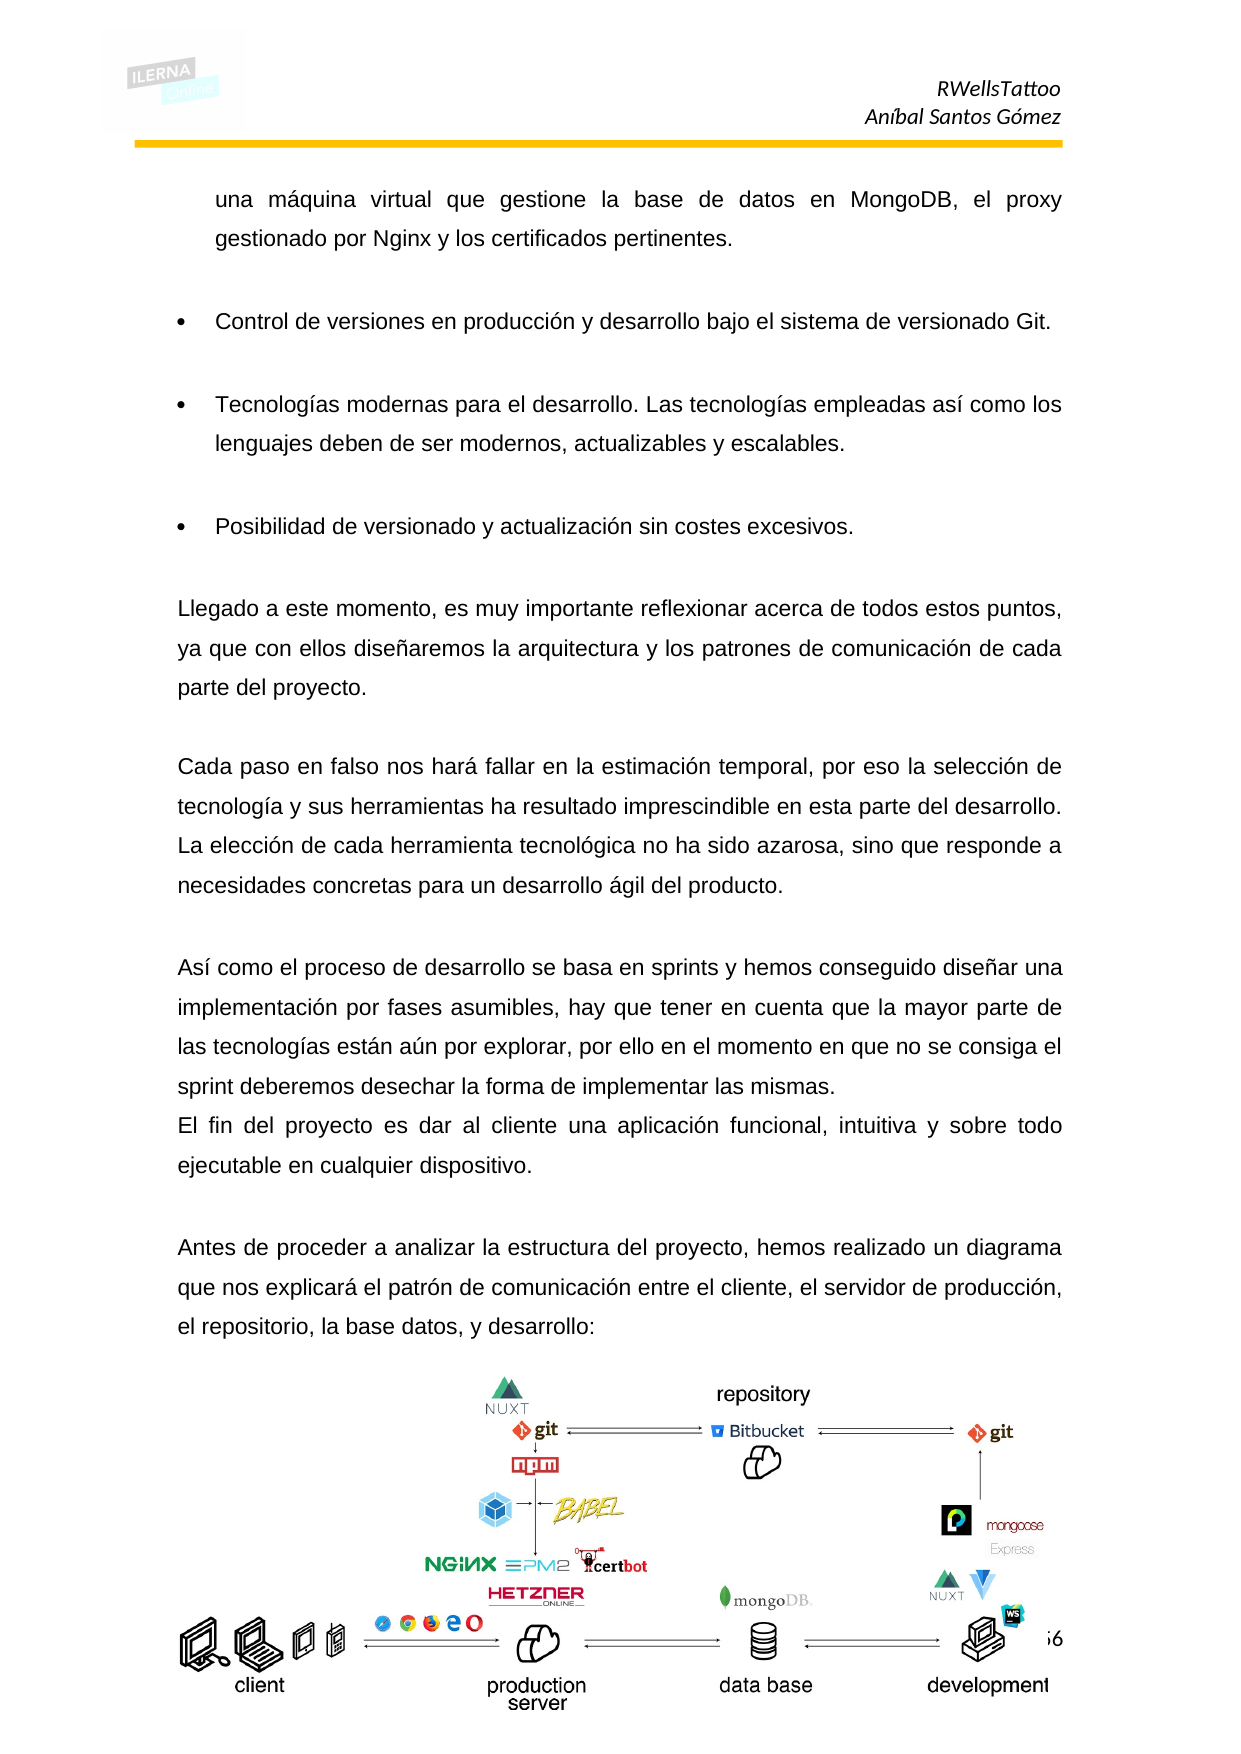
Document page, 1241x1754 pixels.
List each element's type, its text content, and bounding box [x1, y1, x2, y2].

list Posibilidad de versionado y actualización sin costes excesivos. [177, 513, 1063, 539]
text Antes de proceder a analizar la estructura del proyecto, hemos realizado un diagrama que nos explicará el patrón de comunicación entre el cliente, el servidor de producción, el repositorio, la base datos, y desarrollo: [177, 1234, 1063, 1339]
list Control de versiones en producción y desarrollo bajo el sistema de versionado Git. [177, 308, 1063, 334]
list Tecnologías modernas para el desarrollo. Las tecnologías empleadas así como los lenguajes deben de ser modernos, actualizables y escalables. [177, 391, 1063, 456]
text Llegado a este momento, es muy importante reflexionar acerca de todos estos puntos, ya que con ellos diseñaremos la arquitectura y los patrones de comunicación de cada parte del proyecto. [177, 595, 1063, 701]
picture [177, 1376, 1047, 1711]
text Cada paso en falso nos hará fallar en la estimación temporal, por eso la selección de tecnología y sus herramientas ha resultado imprescindible en esta parte del desarrollo. La elección de cada herramienta tecnológica no ha sido azarosa, sino que responde a necesidades concretas para un desarrollo ágil del producto. [177, 753, 1063, 898]
text Así como el proceso de desarrollo se basa en sprints y hemos conseguido diseñar una implementación por fases asumibles, hay que tener en cuenta que la mayor parte de las tecnologías están aún por explorar, por ello en el momento en que no se consiga el sprint deberemos desechar la forma de implementar las mismas. [177, 954, 1063, 1099]
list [177, 186, 1063, 252]
text El fin del proyecto es dar al cliente una aplicación funcional, intuitiva y sobre todo ejecutable en cualquier dispositivo. [177, 1112, 1063, 1178]
